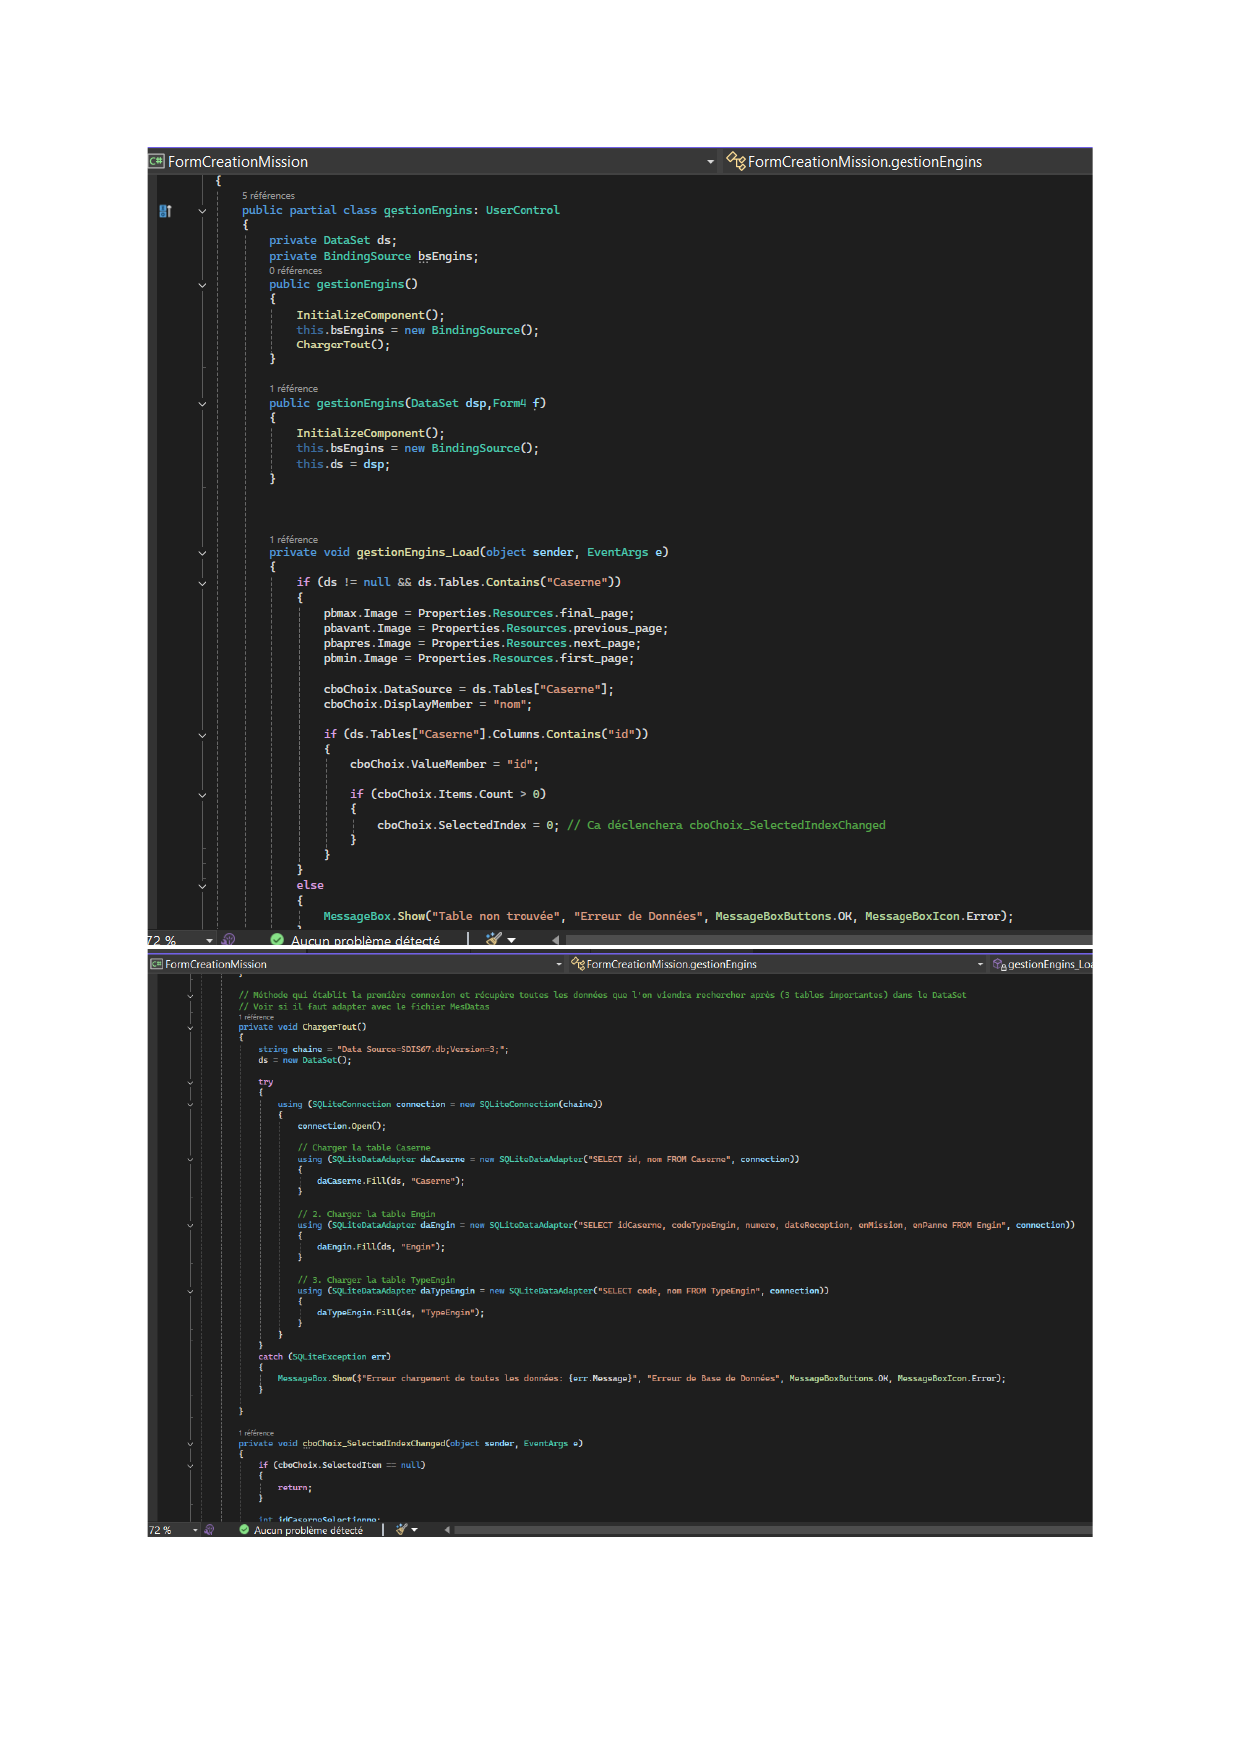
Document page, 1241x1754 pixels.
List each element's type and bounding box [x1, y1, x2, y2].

picture [147, 147, 1093, 945]
picture [147, 949, 1093, 1537]
